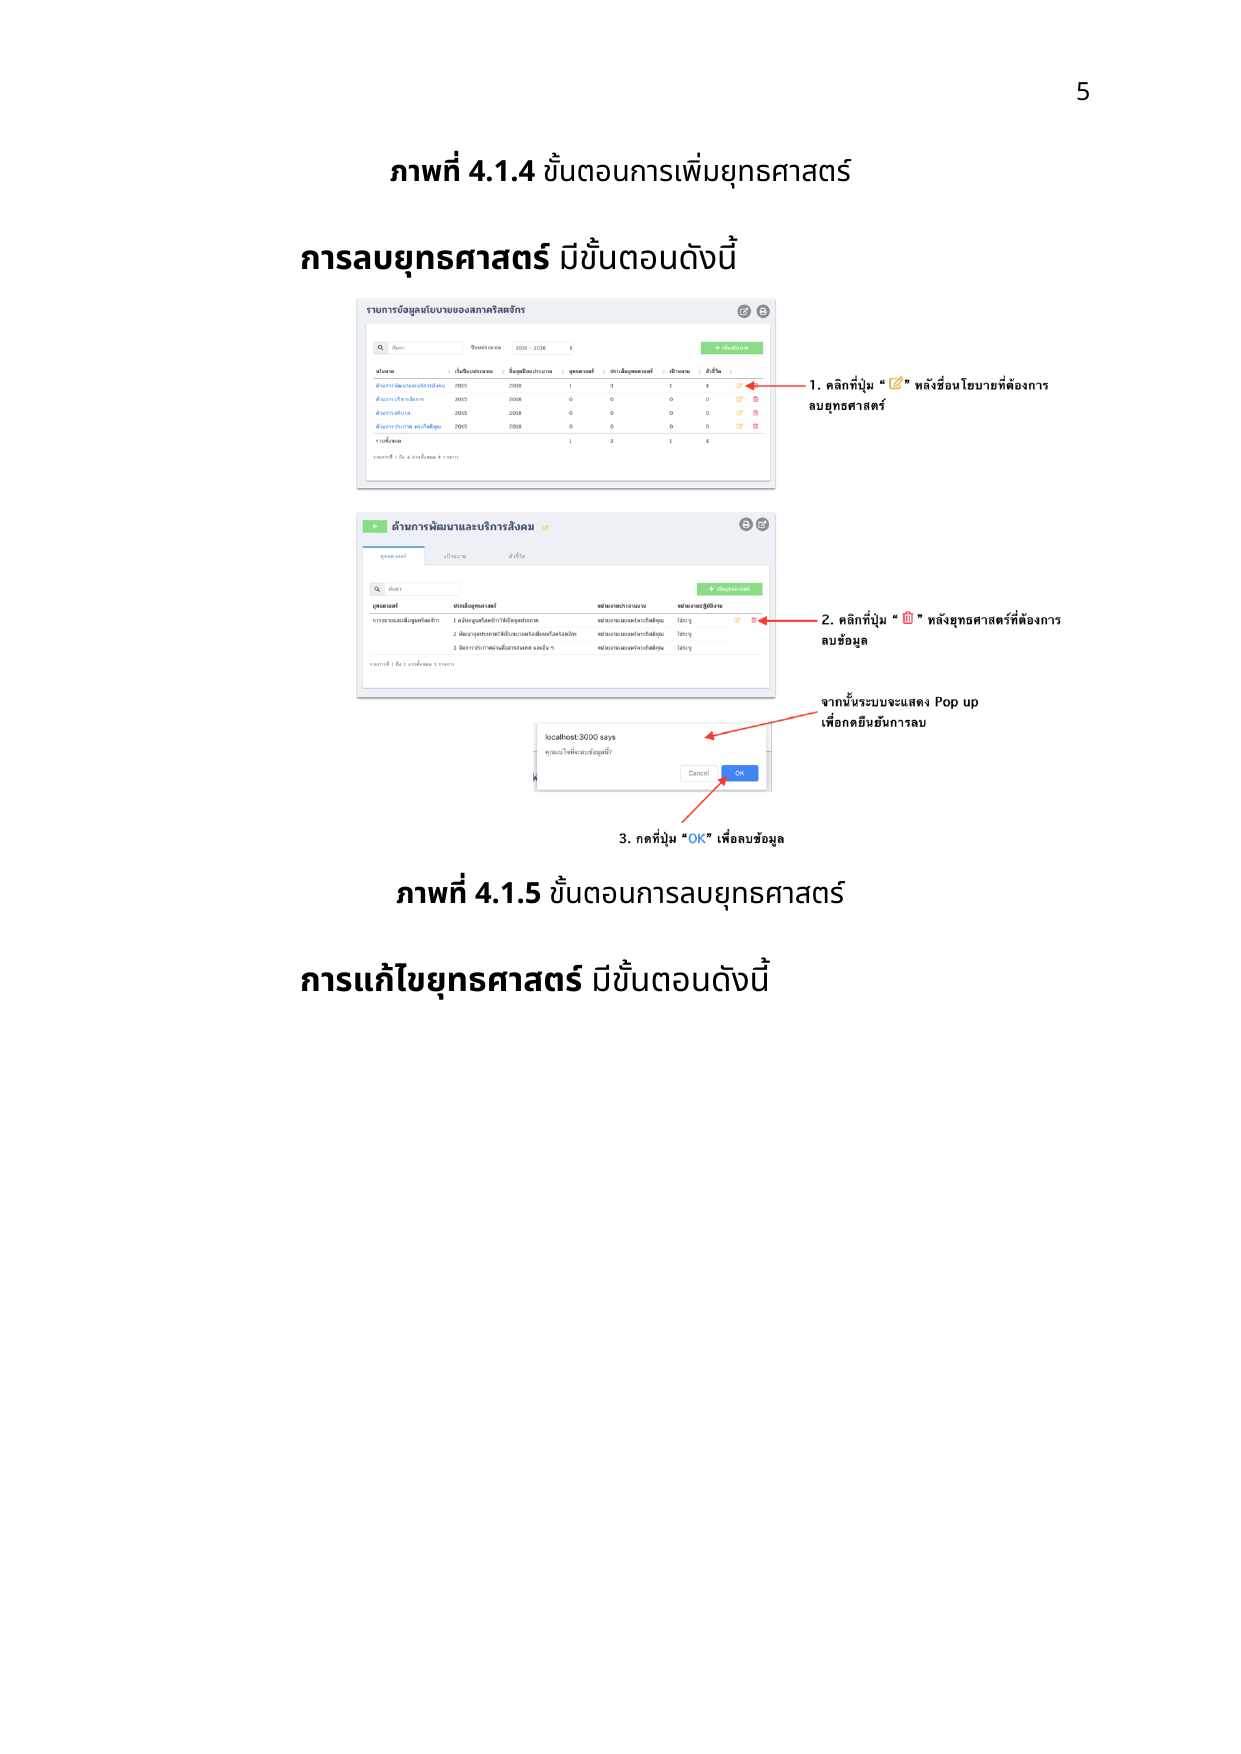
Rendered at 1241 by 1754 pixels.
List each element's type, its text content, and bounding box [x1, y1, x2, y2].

picture [326, 284, 1065, 872]
text ภาพที่ 4.1.4 ขั้นตอนการเพิ่มยุทธศาสตร์ [150, 150, 1090, 194]
text ภาพที่ 4.1.5 ขั้นตอนการลบยุทธศาสตร์ [150, 872, 1090, 916]
text การแก้ไขยุทธศาสตร์ มีขั้นตอนดังนี้ [225, 956, 1090, 1006]
text การลบยุทธศาสตร์ มีขั้นตอนดังนี้ [225, 234, 1090, 284]
